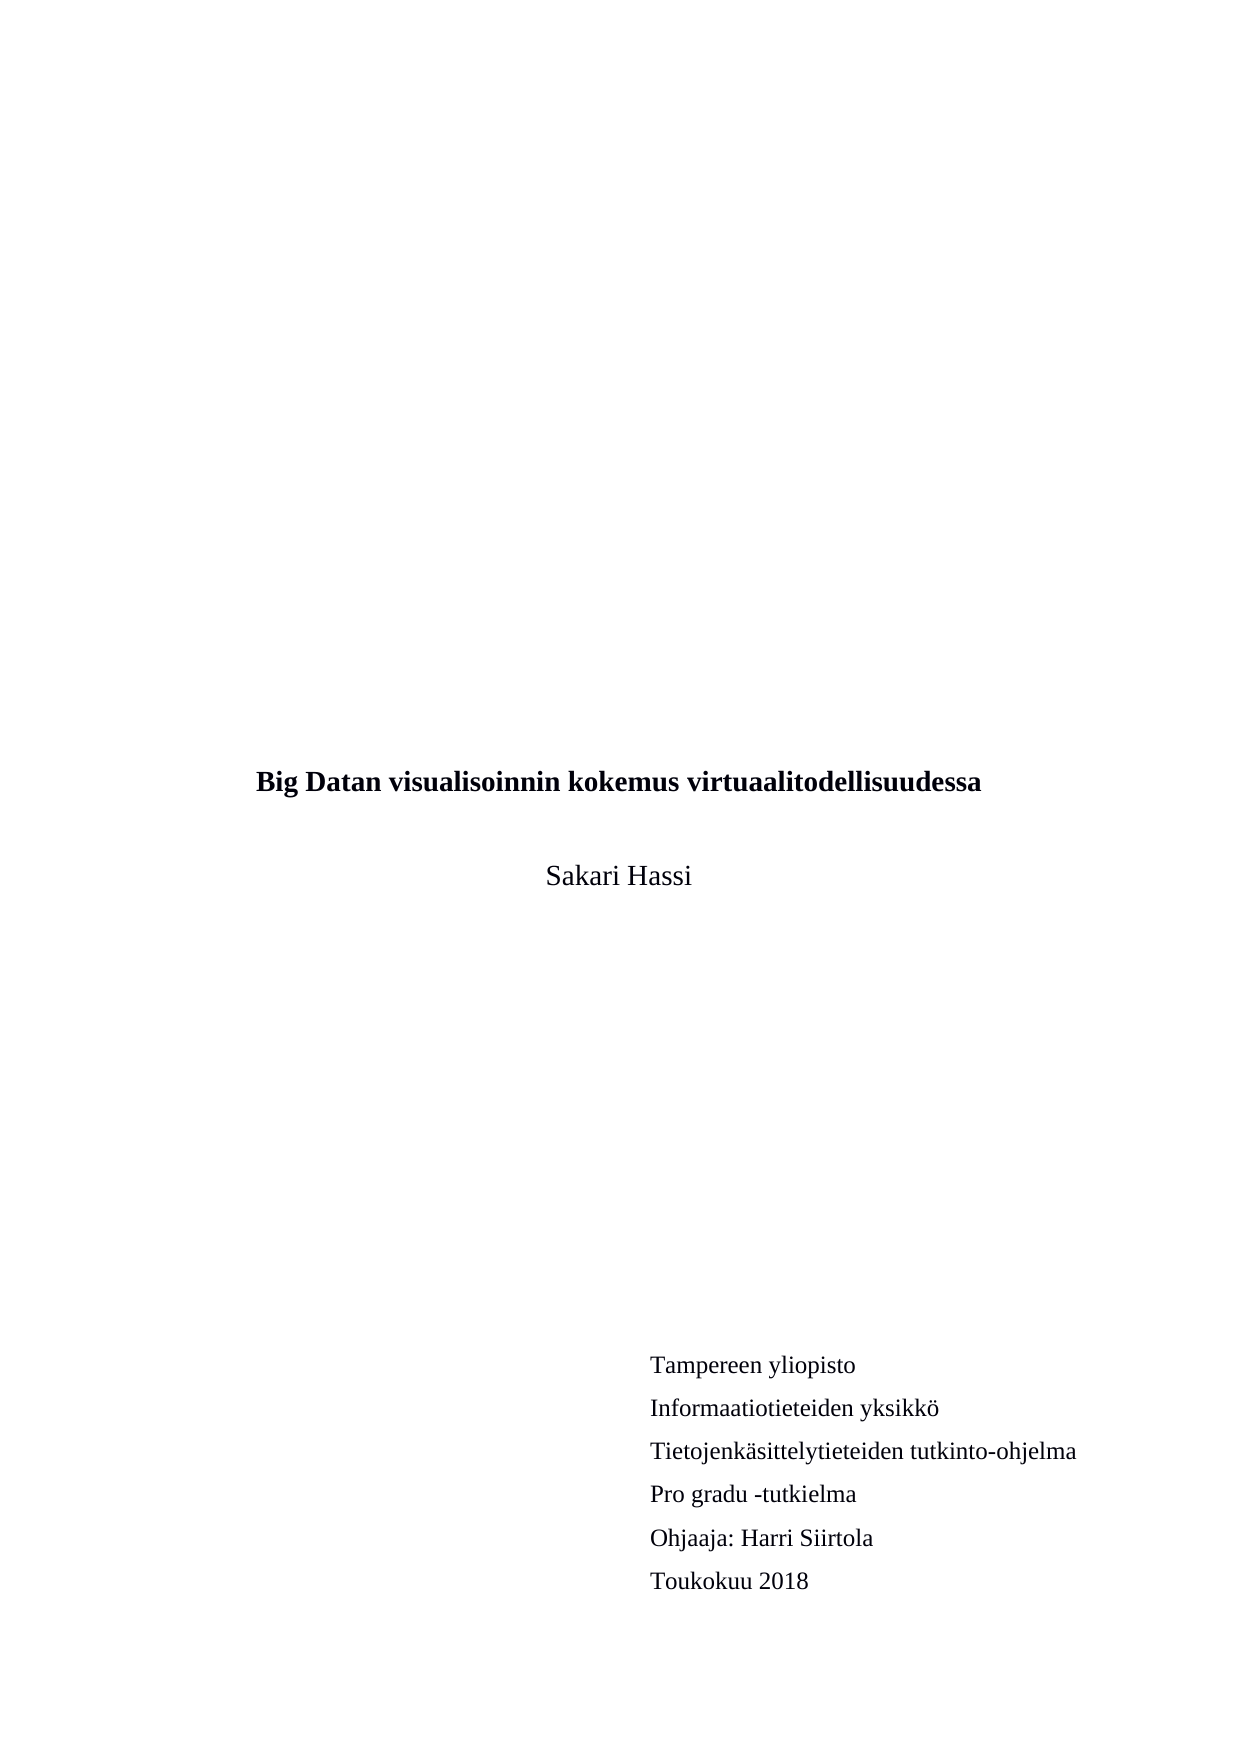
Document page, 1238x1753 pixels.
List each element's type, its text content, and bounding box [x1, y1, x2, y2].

text Big Datan visualisoinnin kokemus virtuaalitodellisuudessa [177, 761, 1060, 798]
text Sakari Hassi [177, 854, 1060, 892]
text Tietojenkäsittelytieteiden tutkinto-ohjelma [177, 1436, 1237, 1465]
text Pro gradu -tutkielma Ohjaaja: Harri Siirtola Toukokuu 2018 [177, 1479, 1237, 1594]
text Tampereen yliopisto Informaatiotieteiden yksikkö [177, 1350, 1237, 1422]
